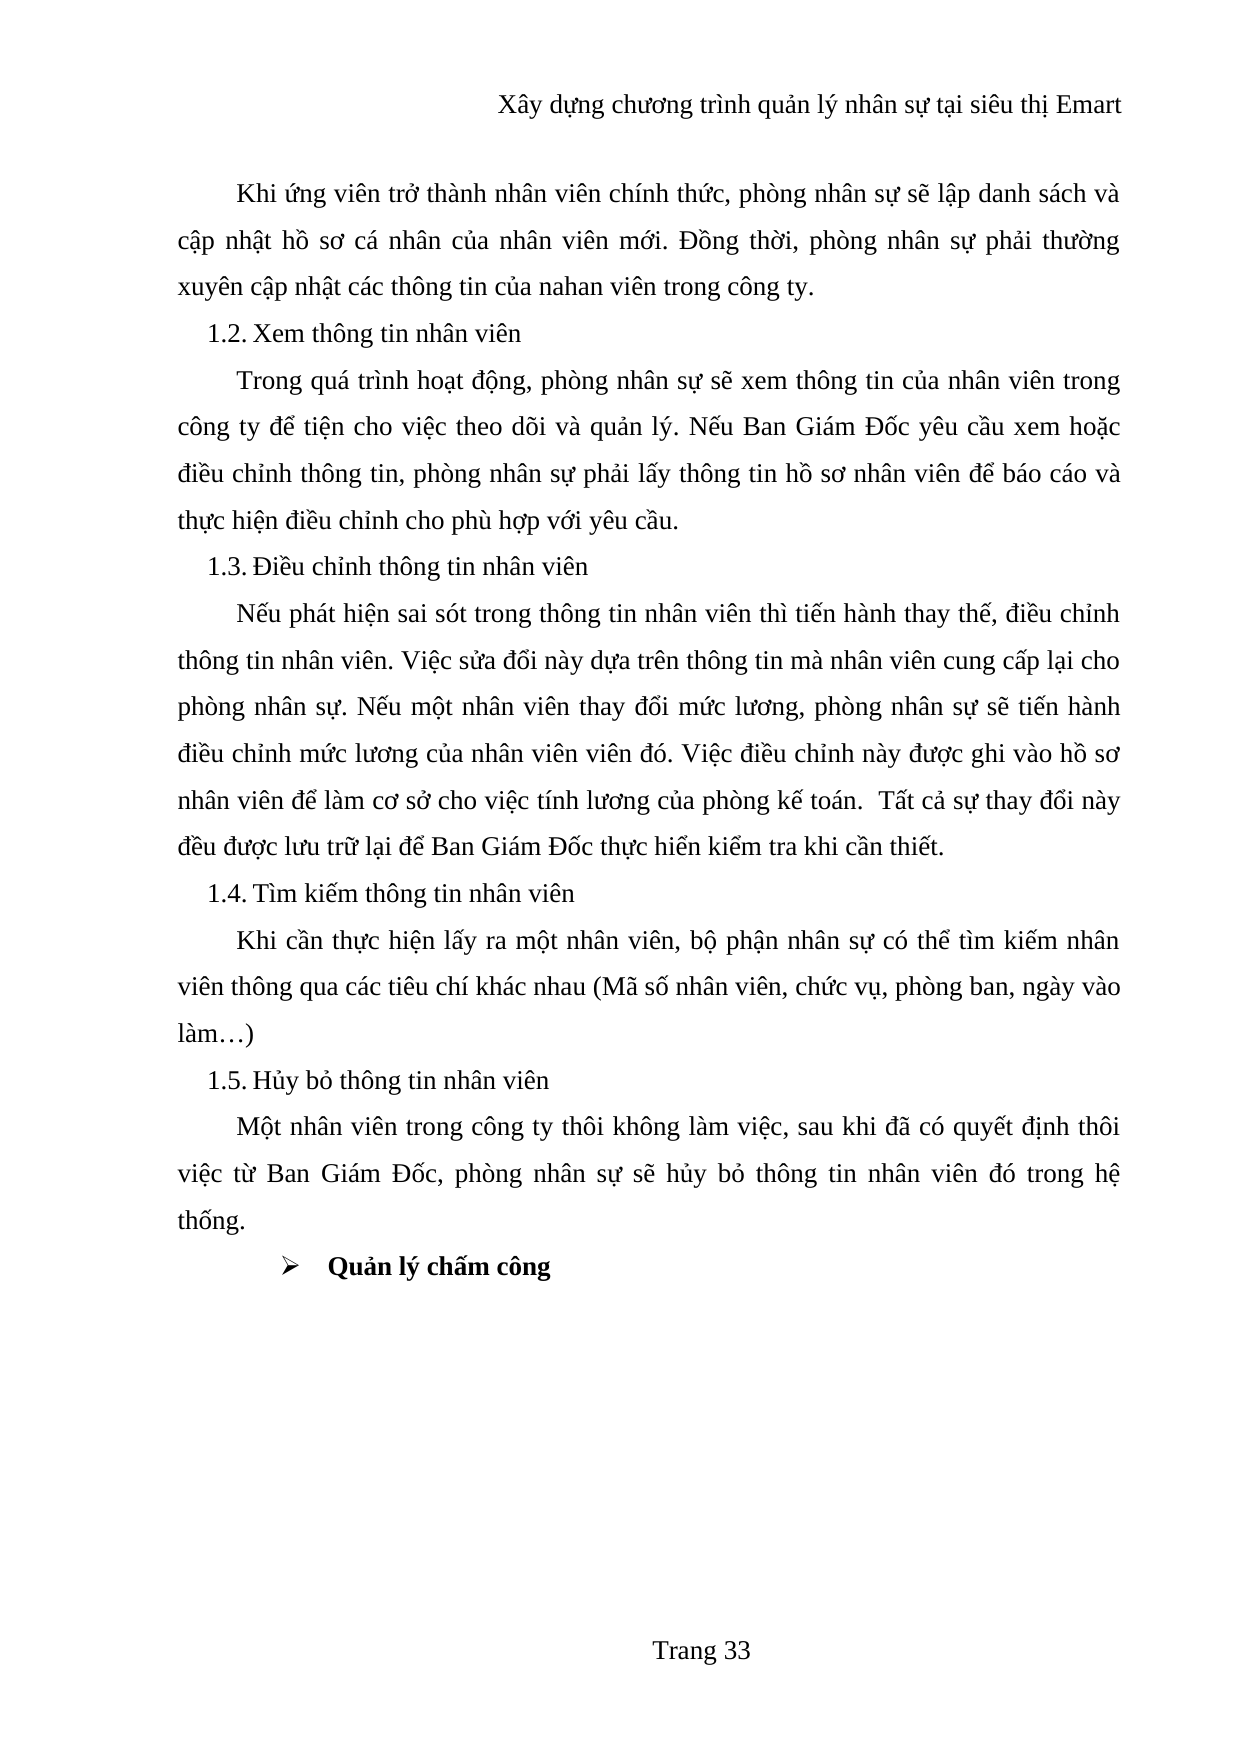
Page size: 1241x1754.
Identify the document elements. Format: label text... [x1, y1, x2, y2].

list Tìm kiếm thông tin nhân viên [177, 877, 1122, 908]
list Nếu phát hiện sai sót trong thông tin nhân viên thì tiến hành thay thế, điều chỉnh thông tin nhân viên. Việc sửa đổi này dựa trên thông tin mà nhân viên cung cấp lại cho phòng nhân sự. Nếu một nhân viên thay đổi mức lương, phòng nhân sự sẽ tiến hành điều chỉnh mức lương của nhân viên viên đó. Việc điều chỉnh này được ghi vào hồ sơ nhân viên để làm cơ sở cho việc tính lương của phòng kế toán. Tất cả sự thay đổi này đều được lưu trữ lại để Ban Giám Đốc thực hiển kiểm tra khi cần thiết. [177, 597, 1122, 862]
list Một nhân viên trong công ty thôi không làm việc, sau khi đã có quyết định thôi việc từ Ban Giám Đốc, phòng nhân sự sẽ hủy bỏ thông tin nhân viên đó trong hệ thống. [177, 1111, 1122, 1235]
list Khi cần thực hiện lấy ra một nhân viên, bộ phận nhân sự có thể tìm kiếm nhân viên thông qua các tiêu chí khác nhau (Mã số nhân viên, chức vụ, phòng ban, ngày vào làm…) [177, 924, 1122, 1048]
list Quản lý chấm công [279, 1251, 1122, 1282]
list Điều chỉnh thông tin nhân viên [177, 551, 1122, 582]
list Hủy bỏ thông tin nhân viên [177, 1064, 1122, 1095]
list Khi ứng viên trở thành nhân viên chính thức, phòng nhân sự sẽ lập danh sách và cập nhật hồ sơ cá nhân của nhân viên mới. Đồng thời, phòng nhân sự phải thường xuyên cập nhật các thông tin của nahan viên trong công ty. [177, 177, 1122, 302]
list Trong quá trình hoạt động, phòng nhân sự sẽ xem thông tin của nhân viên trong công ty để tiện cho việc theo dõi và quản lý. Nếu Ban Giám Đốc yêu cầu xem hoặc điều chỉnh thông tin, phòng nhân sự phải lấy thông tin hồ sơ nhân viên để báo cáo và thực hiện điều chỉnh cho phù hợp với yêu cầu. [177, 364, 1122, 535]
list Xem thông tin nhân viên [177, 317, 1122, 348]
